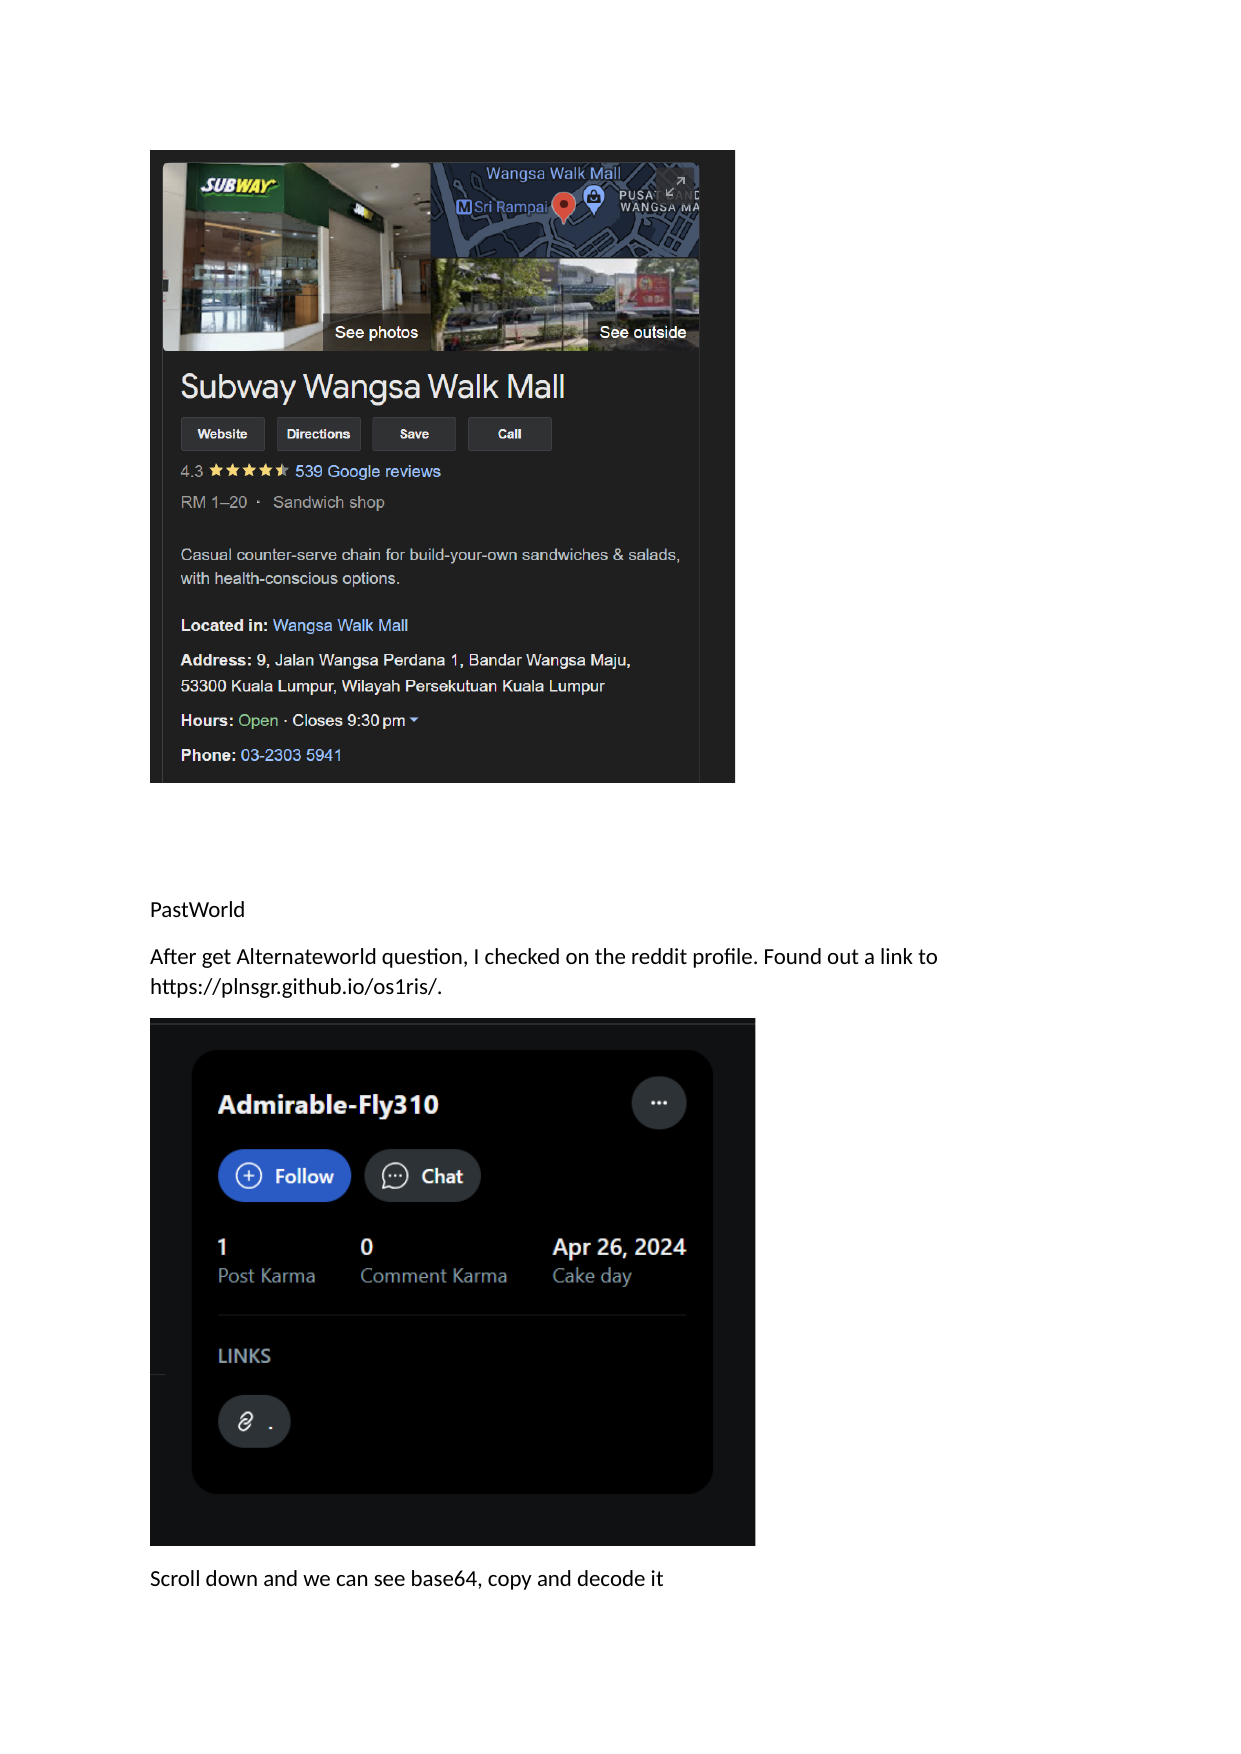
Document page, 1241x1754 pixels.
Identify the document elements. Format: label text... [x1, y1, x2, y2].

text PastWorld [150, 895, 1090, 923]
picture [150, 1018, 756, 1546]
text Scroll down and we can see base64, copy and decode it [150, 1564, 1090, 1592]
text After get Alternateworld question, I checked on the reddit profile. Found out a link to https://plnsgr.github.io/os1ris/. [150, 942, 1090, 1000]
picture [150, 150, 736, 783]
